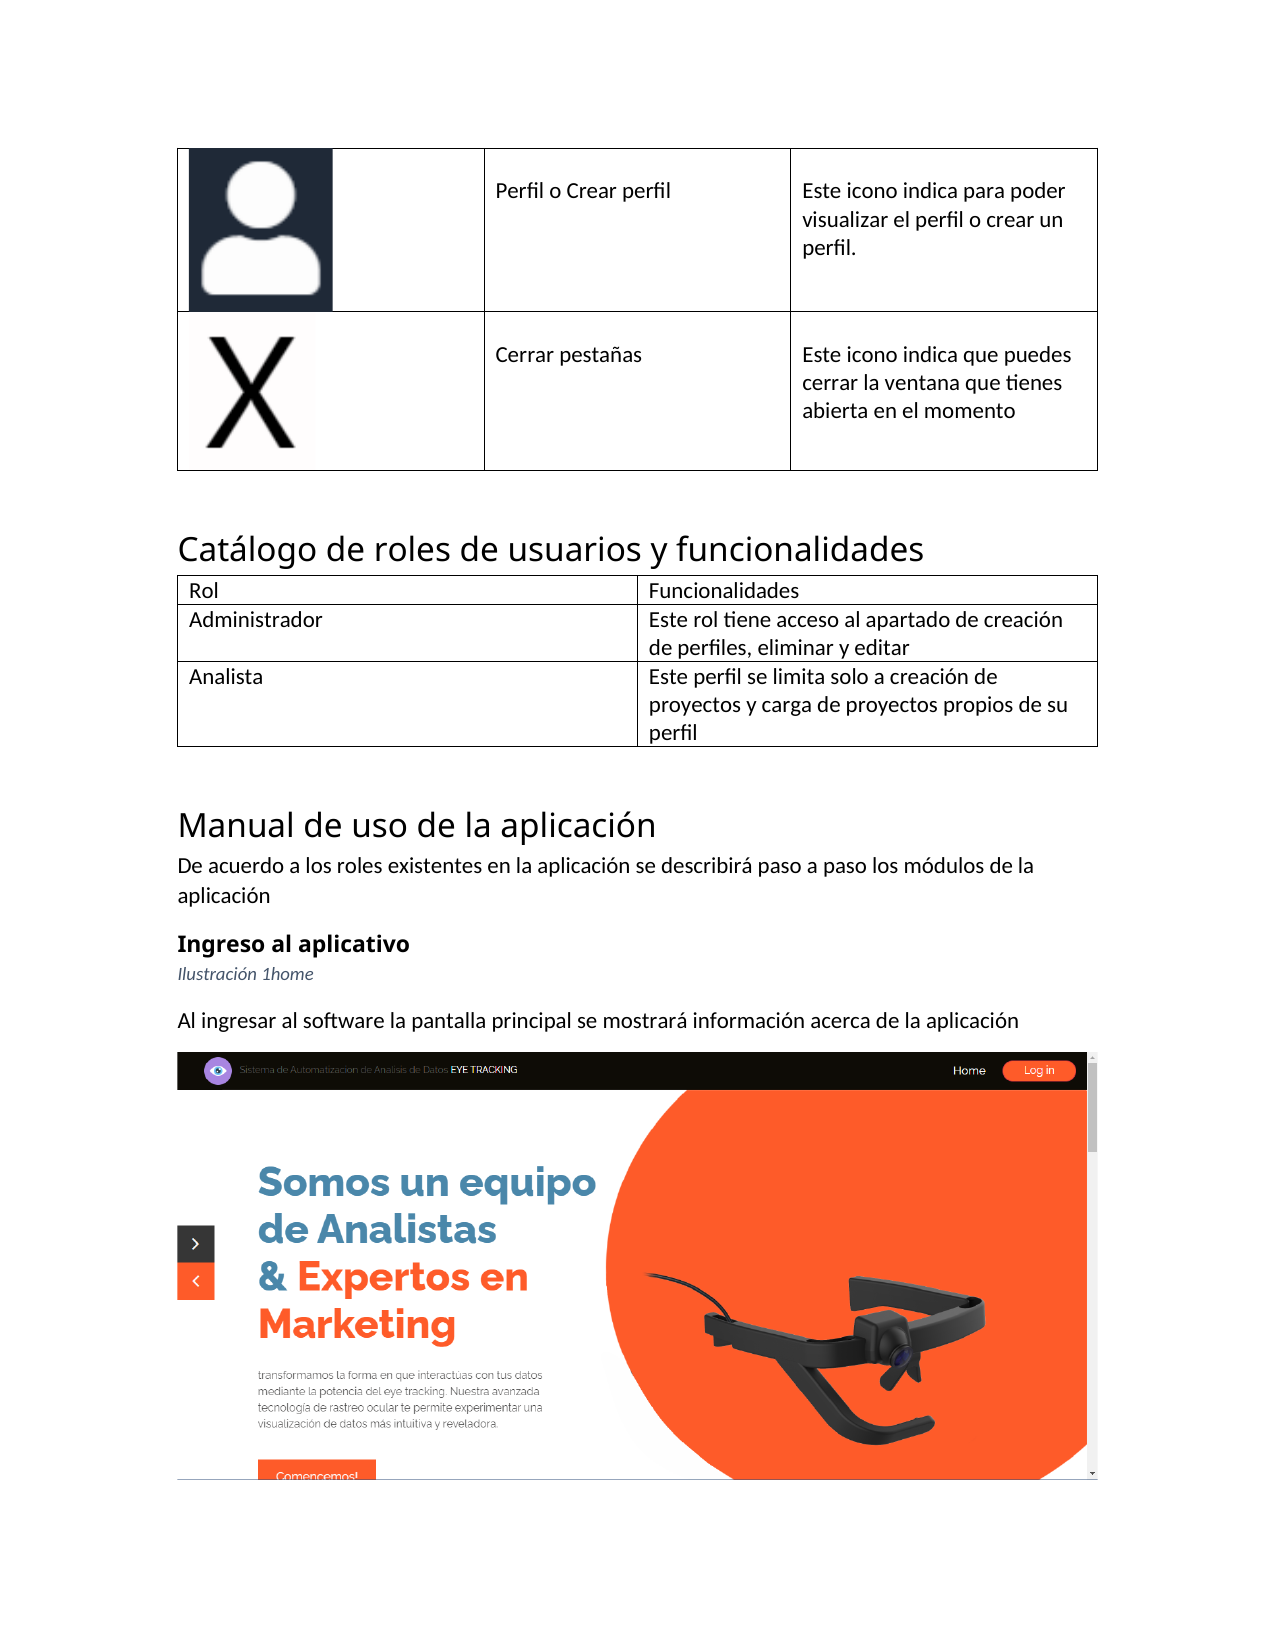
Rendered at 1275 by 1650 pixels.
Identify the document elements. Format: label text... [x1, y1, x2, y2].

subtitle Ingreso al aplicativo [177, 928, 1098, 959]
table_cell [333, 149, 484, 311]
table_header Rol [178, 576, 637, 604]
table_cell [178, 312, 188, 469]
picture [177, 1052, 1098, 1480]
subtitle Manual de uso de la aplicación [177, 802, 1098, 848]
table_cell Perfil o Crear perfil [485, 149, 790, 311]
table_cell Este icono indica que puedes cerrar la ventana que tienes abierta en el momento [791, 312, 1097, 469]
table_cell Este perfil se limita solo a creación de proyectos y carga de proyectos propios de su perfil [638, 662, 1097, 746]
table_cell Este rol tiene acceso al apartado de creación de perfiles, eliminar y editar [638, 605, 1097, 661]
table_cell Cerrar pestañas [485, 312, 790, 469]
picture [188, 148, 333, 470]
table_cell Este icono indica para poder visualizar el perfil o crear un perfil. [791, 149, 1097, 311]
text Al ingresar al software la pantalla principal se mostrará información acerca de la aplicación [177, 1006, 1098, 1034]
table_cell [178, 149, 188, 311]
text De acuerdo a los roles existentes en la aplicación se describirá paso a paso los módulos de la aplicación [177, 851, 1098, 909]
table_cell Administrador [178, 605, 637, 661]
table_header Funcionalidades [638, 576, 1097, 604]
table_cell Analista [178, 662, 637, 746]
subtitle Catálogo de roles de usuarios y funcionalidades [177, 526, 1098, 571]
table_cell [316, 312, 484, 469]
